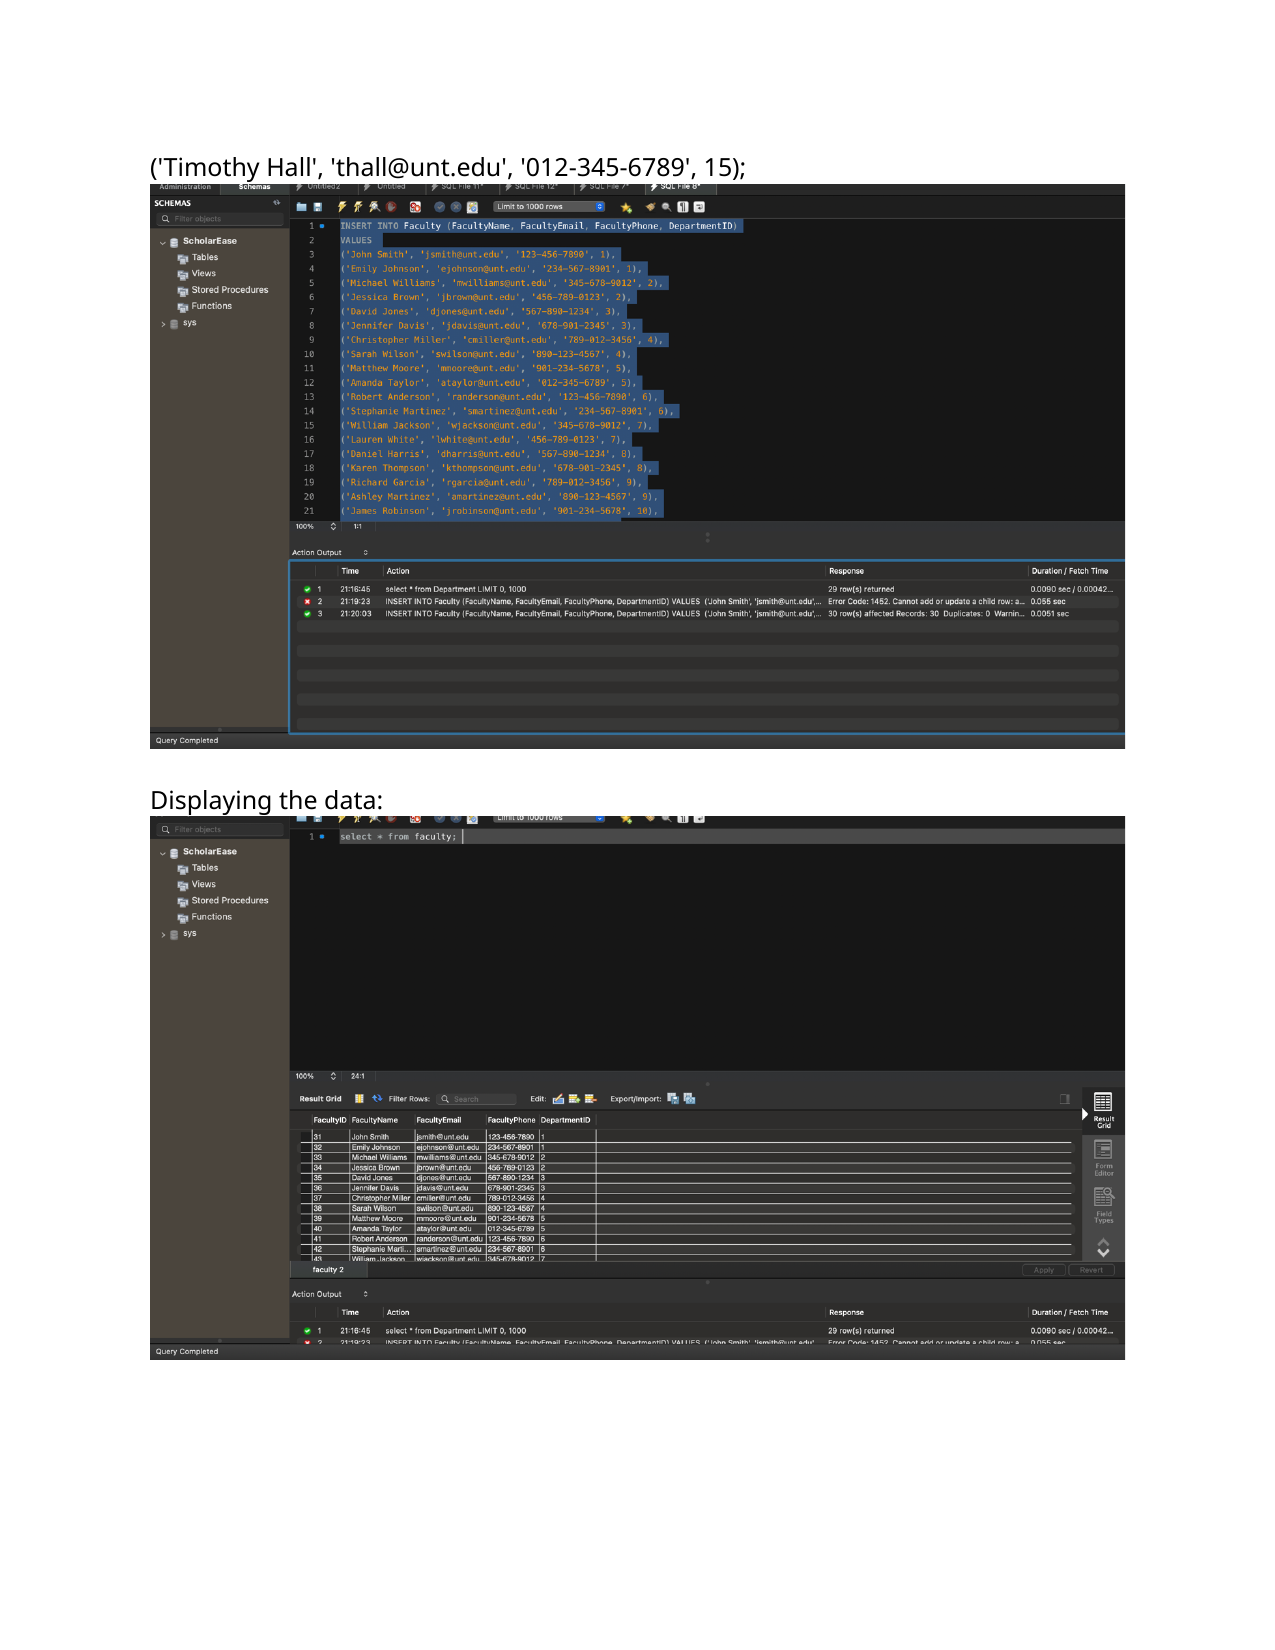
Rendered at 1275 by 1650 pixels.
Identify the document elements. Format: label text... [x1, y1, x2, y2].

picture [150, 184, 1125, 749]
text Displaying the data: [150, 783, 1125, 816]
picture [150, 816, 1125, 1360]
text ('Timothy Hall', 'thall@unt.edu', '012-345-6789', 15); [150, 150, 1125, 184]
